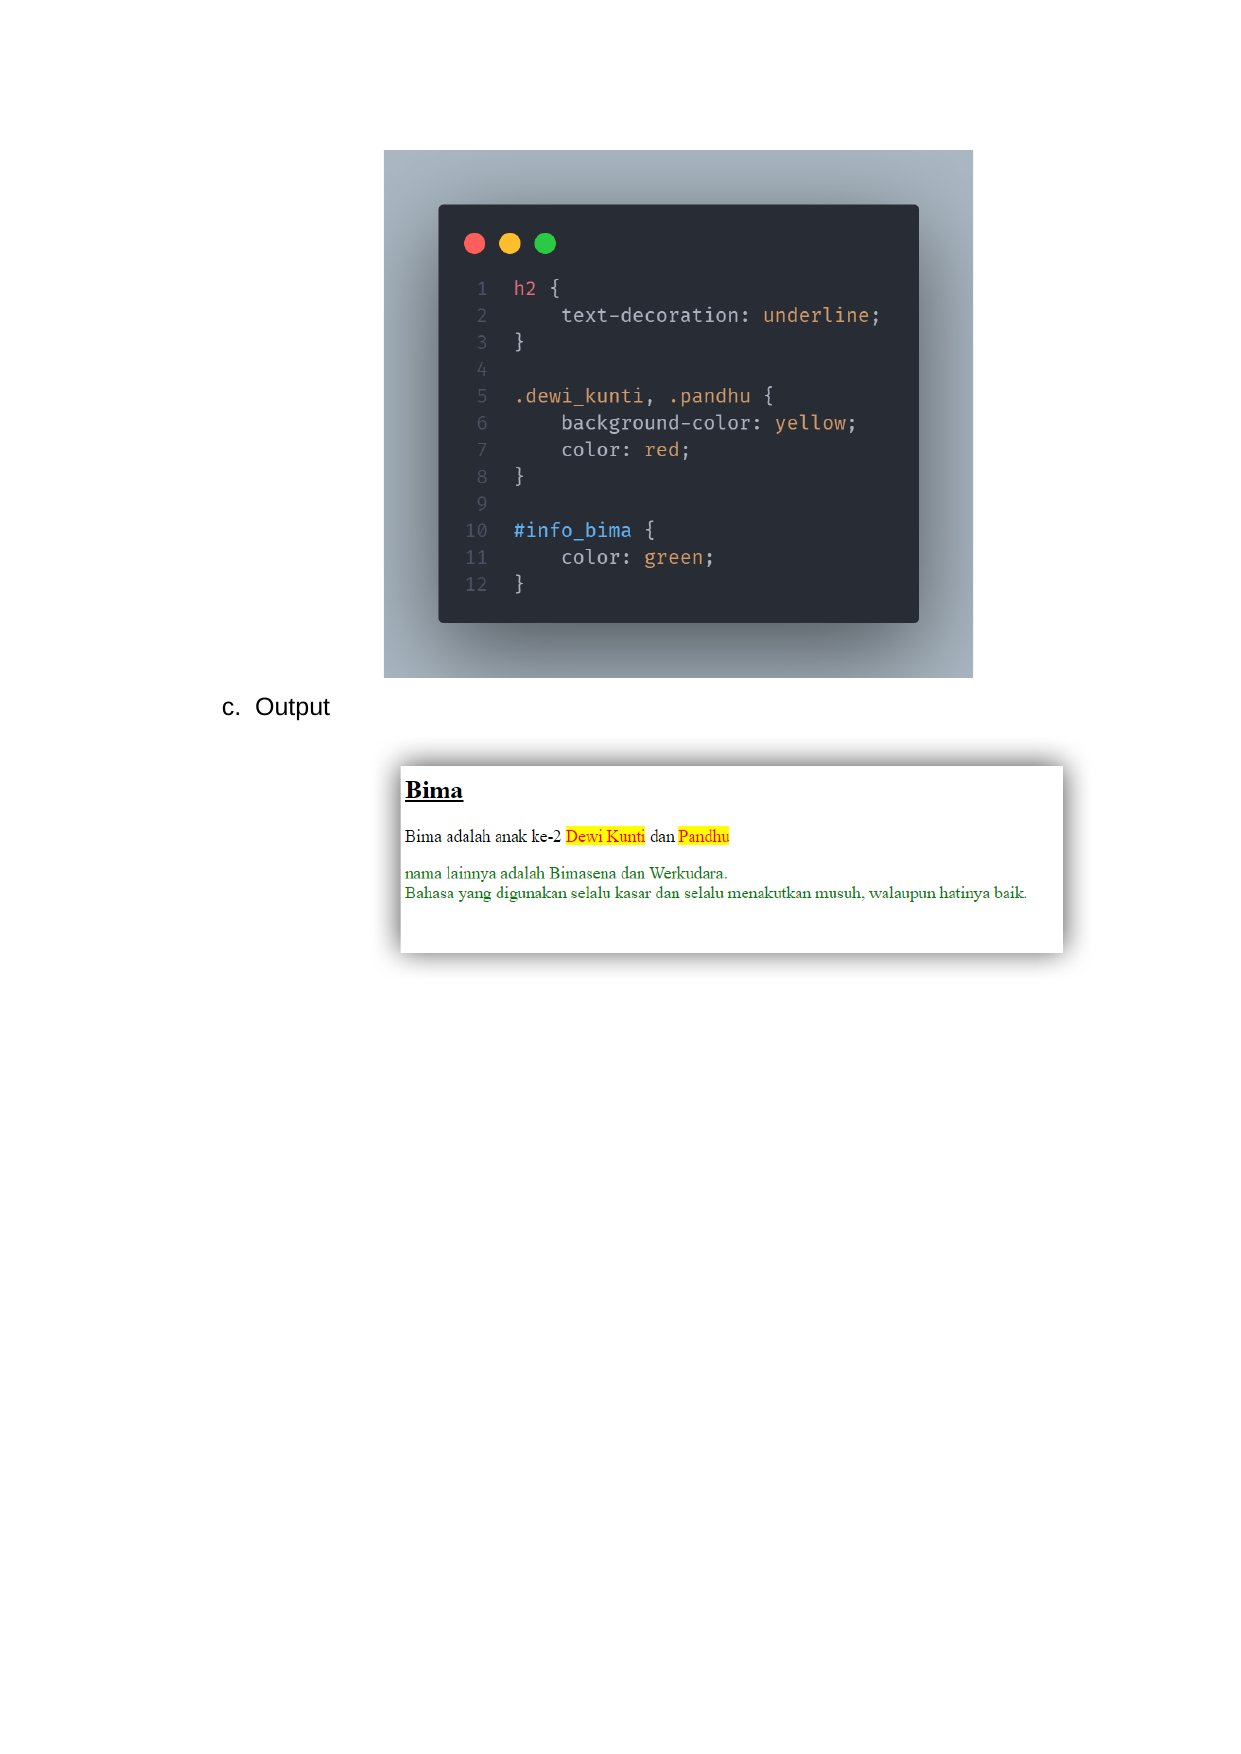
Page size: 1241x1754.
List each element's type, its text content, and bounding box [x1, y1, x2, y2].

picture [383, 150, 974, 678]
picture [400, 766, 1063, 953]
text c. Output [222, 692, 1090, 720]
